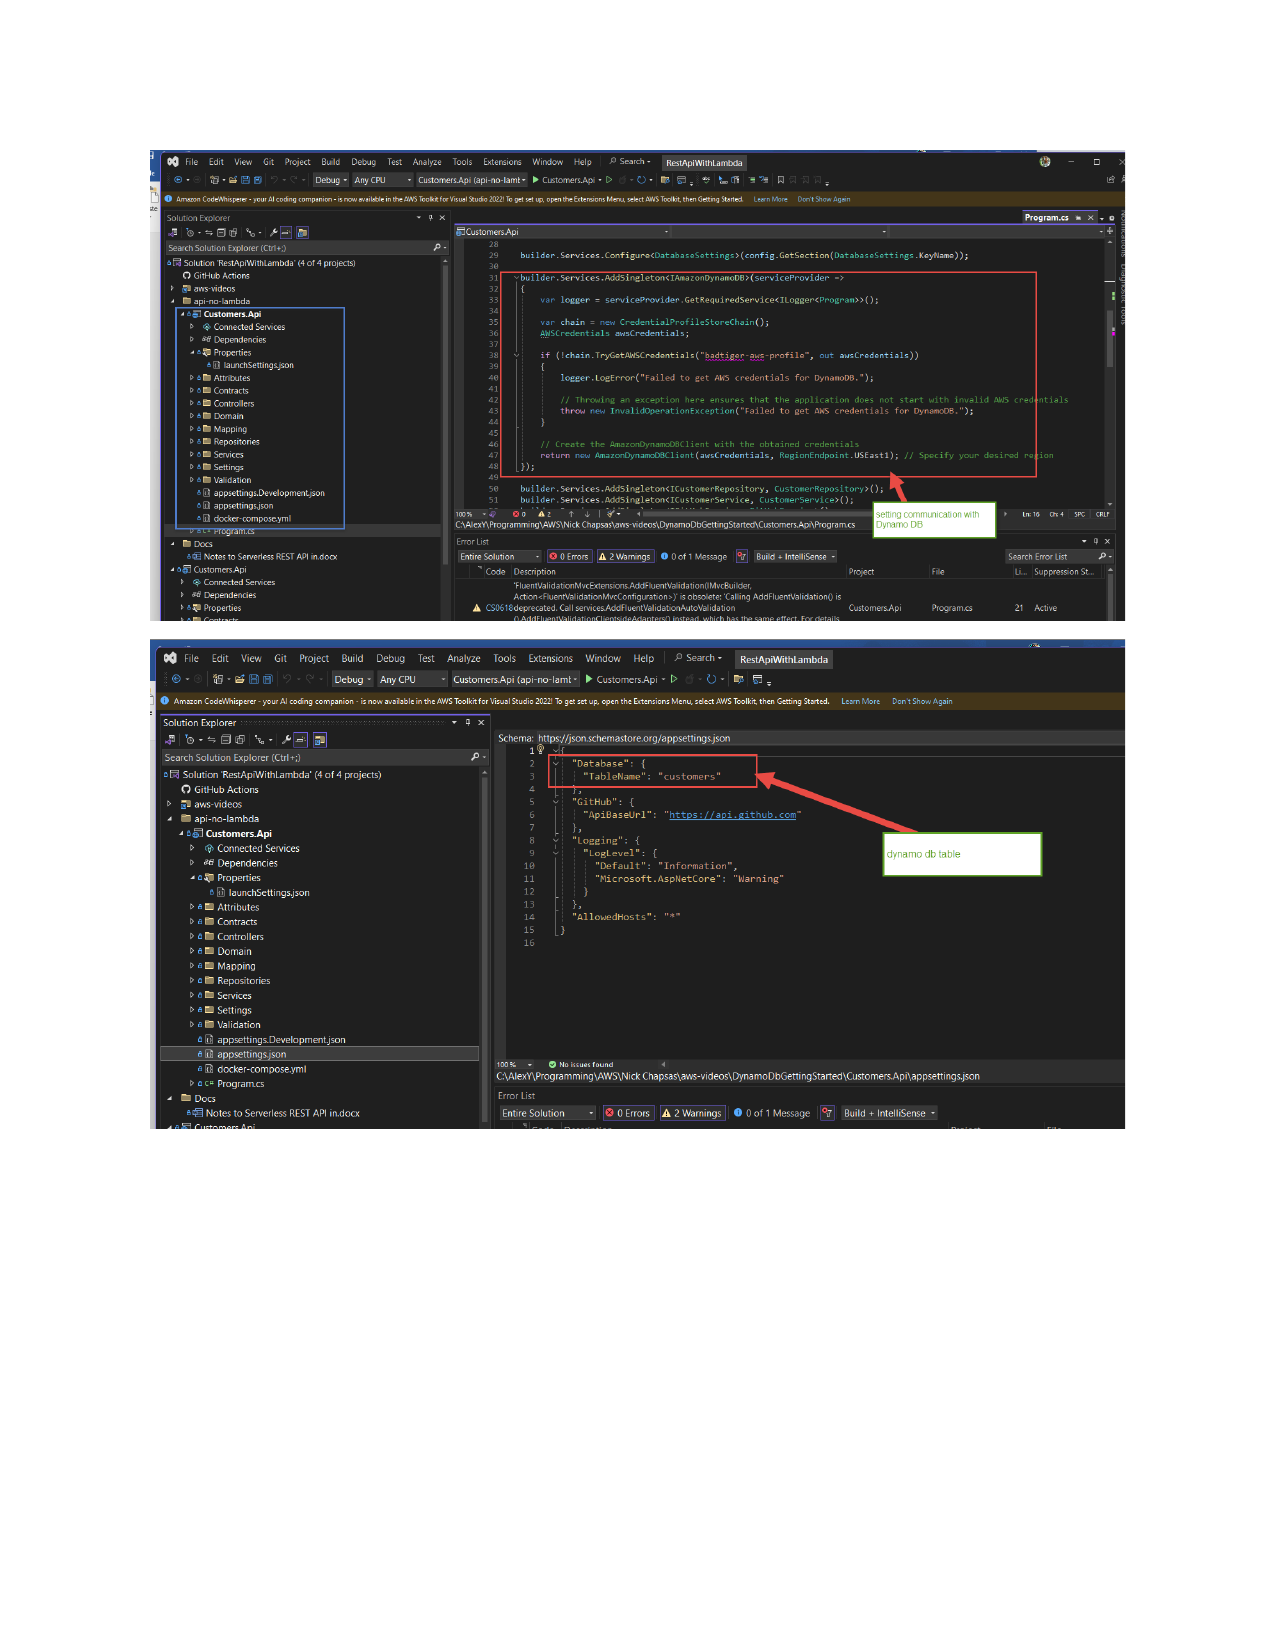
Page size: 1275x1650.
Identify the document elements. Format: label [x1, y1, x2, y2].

picture [150, 150, 1125, 621]
picture [150, 639, 1125, 1129]
